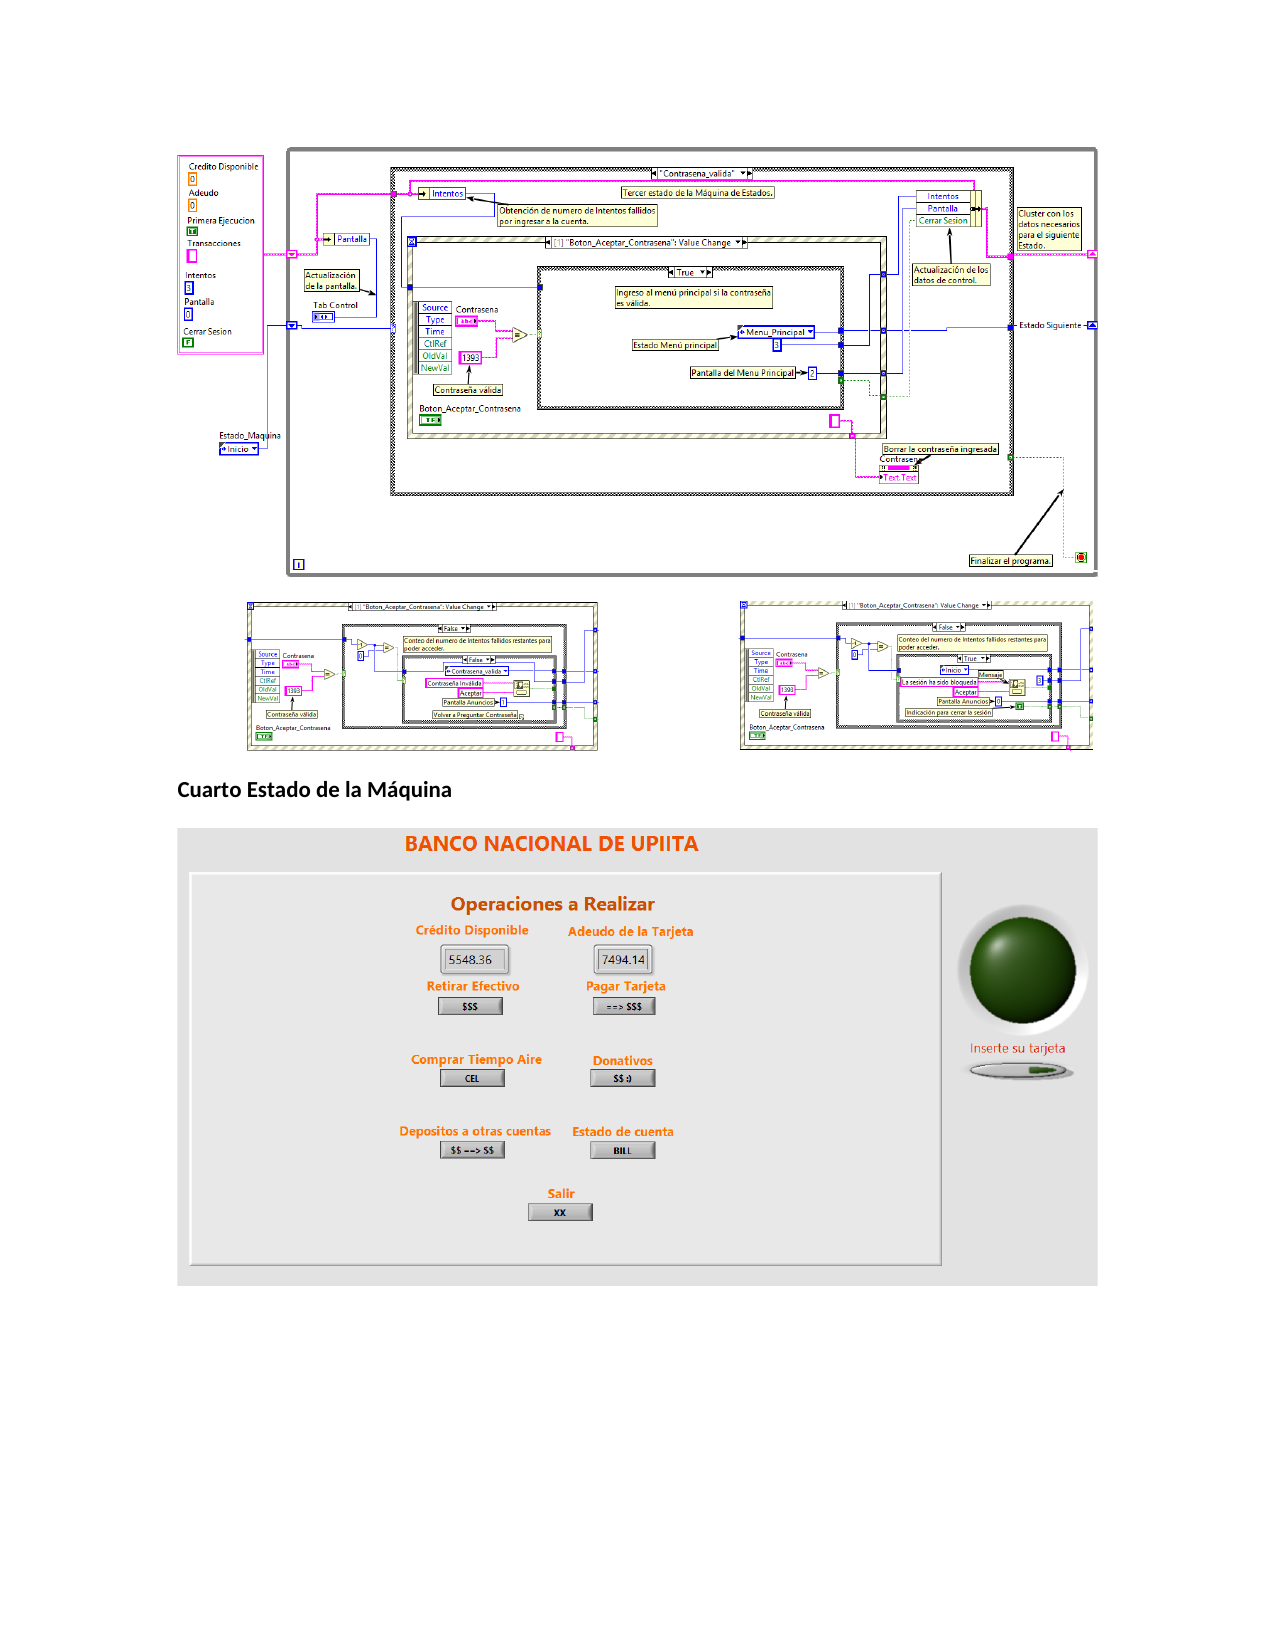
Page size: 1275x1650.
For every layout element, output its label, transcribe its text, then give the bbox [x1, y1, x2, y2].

picture [738, 601, 1093, 751]
picture [177, 828, 1098, 1286]
text Cuarto Estado de la Máquina [177, 775, 1098, 803]
picture [244, 601, 599, 751]
picture [177, 147, 1098, 577]
